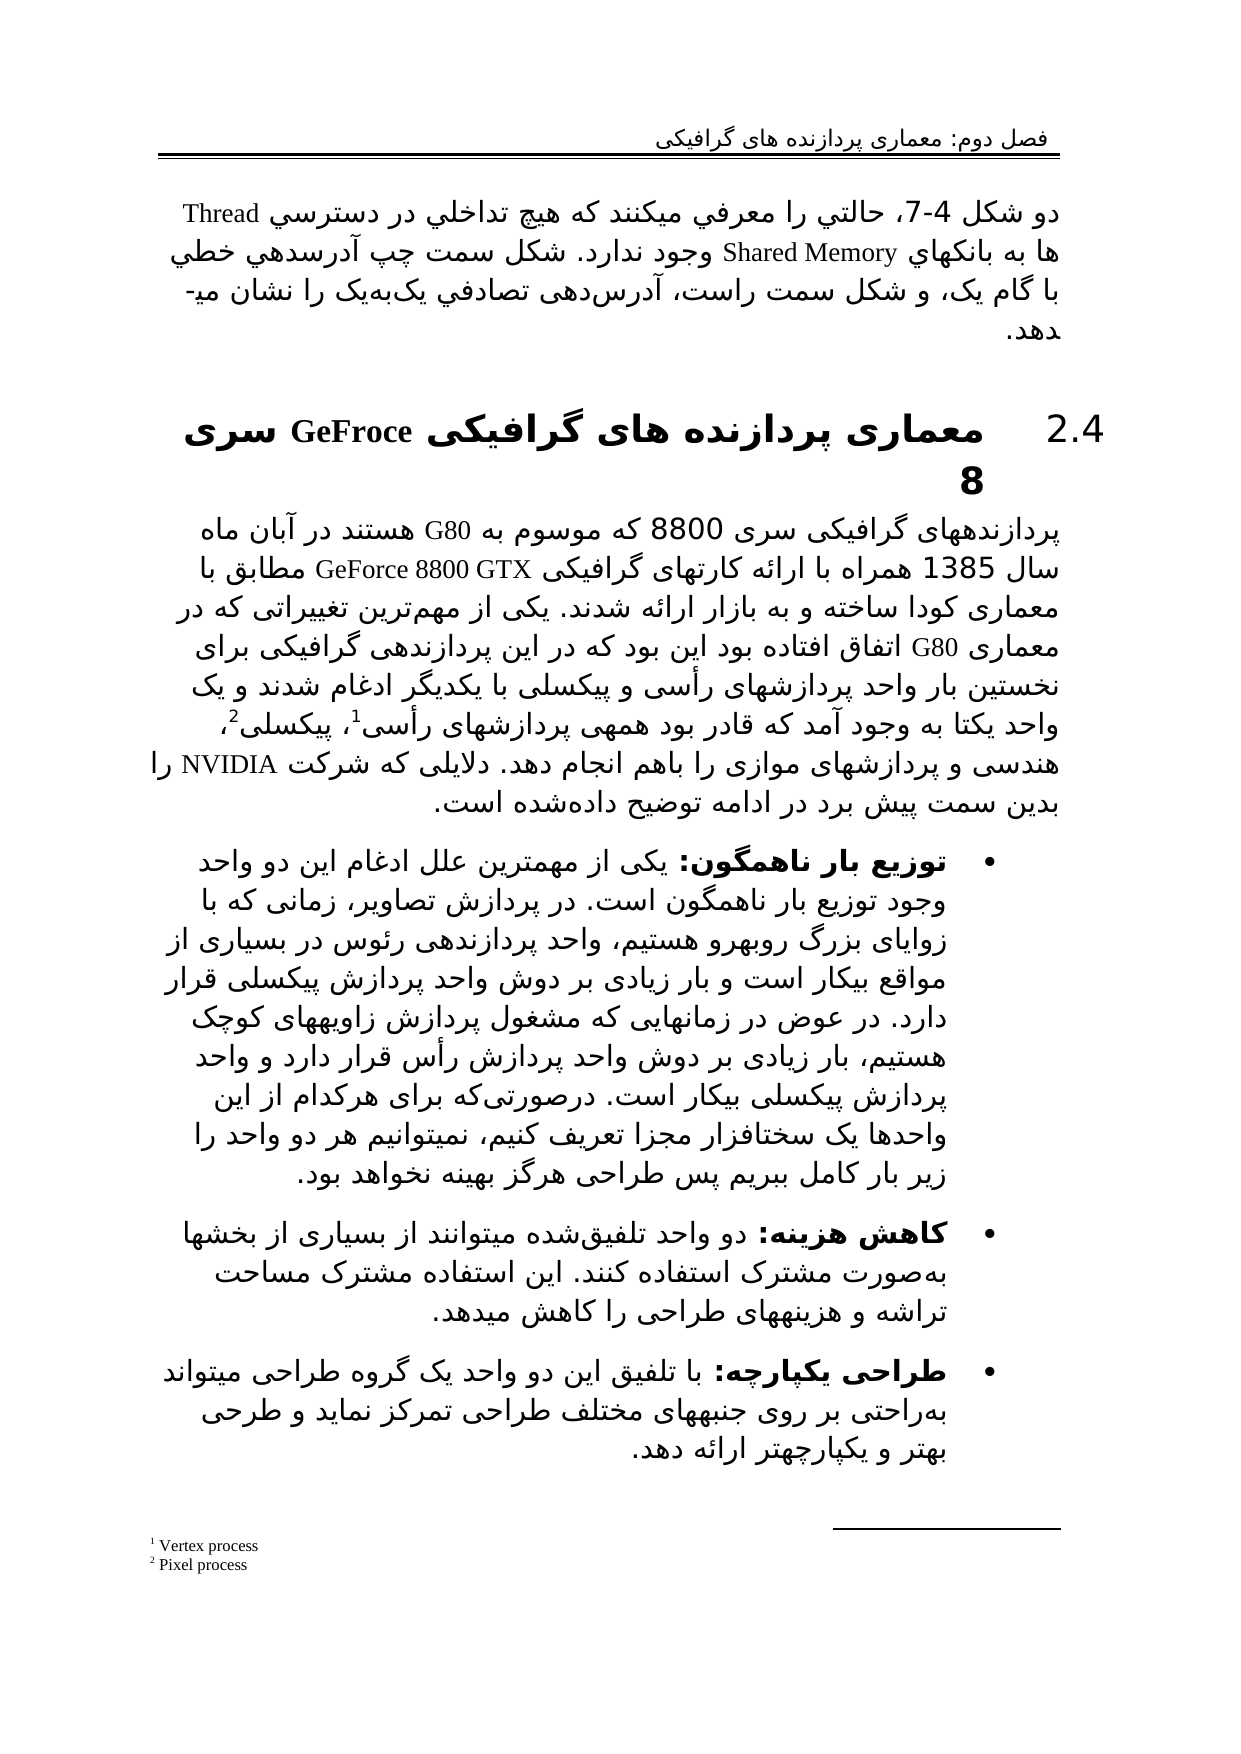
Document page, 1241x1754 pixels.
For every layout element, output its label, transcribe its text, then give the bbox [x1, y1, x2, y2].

subtitle معماری پردازنده های گرافیکی GeFroce سری 8 [150, 408, 1045, 504]
text پردازندههای گرافیکی سری 8800 که موسوم به G80 هستند در آبان ماه سال 1385 همراه با ارائه کارتهای گرافیکی GeForce 8800 GTX مطابق با معماری کودا ساخته و به بازار ارائه شدند. یکی از مهم‌ترین تغییراتی که در معماری G80 اتفاق افتاده بود این بود که در این پردازندهی گرافیکی برای نخستین بار واحد پردازشهای رأسی و پیکسلی با یکدیگر ادغام شدند و یک واحد یکتا به وجود آمد که قادر بود همهی پردازشهای رأسی، پیکسلی، هندسی و پردازشهای موازی را باهم انجام دهد. دلایلی که شرکت NVIDIA را بدین سمت پیش برد در ادامه توضیح داده‌شده است. [150, 512, 1060, 819]
list توزیع بار ناهمگون: یکی از مهمترین علل ادغام این دو واحد وجود توزیع بار ناهمگون است. در پردازش تصاویر، زمانی که با زوایای بزرگ روبهرو هستیم، واحد پردازندهی رئوس در بسیاری از مواقع بیکار است و بار زیادی بر دوش واحد پردازش پیکسلی قرار دارد. در عوض در زمانهایی که مشغول پردازش زاویههای کوچک هستیم، بار زیادی بر دوش واحد پردازش رأس قرار دارد و واحد پردازش پیکسلی بیکار است. درصورتی‌که برای هرکدام از این واحدها یک سختافزار مجزا تعریف کنیم، نمیتوانیم هر دو واحد را زیر بار کامل ببریم پس طراحی هرگز بهینه نخواهد بود. [150, 845, 985, 1190]
list طراحی یکپارچه: با تلفیق این دو واحد یک گروه طراحی میتواند به‌راحتی بر روی جنبههای مختلف طراحی تمرکز نماید و طرحی بهتر و یکپارچهتر ارائه دهد. [150, 1354, 985, 1466]
list کاهش هزینه: دو واحد تلفیق‌شده میتوانند از بسیاری از بخشها به‌صورت مشترک استفاده کنند. این استفاده مشترک مساحت تراشه و هزینههای طراحی را کاهش میدهد. [150, 1216, 985, 1328]
text دو شکل 4-7، حالتي را معرفي ميکنند که هيچ تداخلي در دسترسي Thread ها به بانکهاي Shared Memory وجود ندارد. شکل سمت چپ آدرسدهي خطي با گام يک، و شکل سمت راست، آدرس‌دهی تصادفي یک‌به‌یک را نشان ميدهد. [150, 196, 1060, 346]
